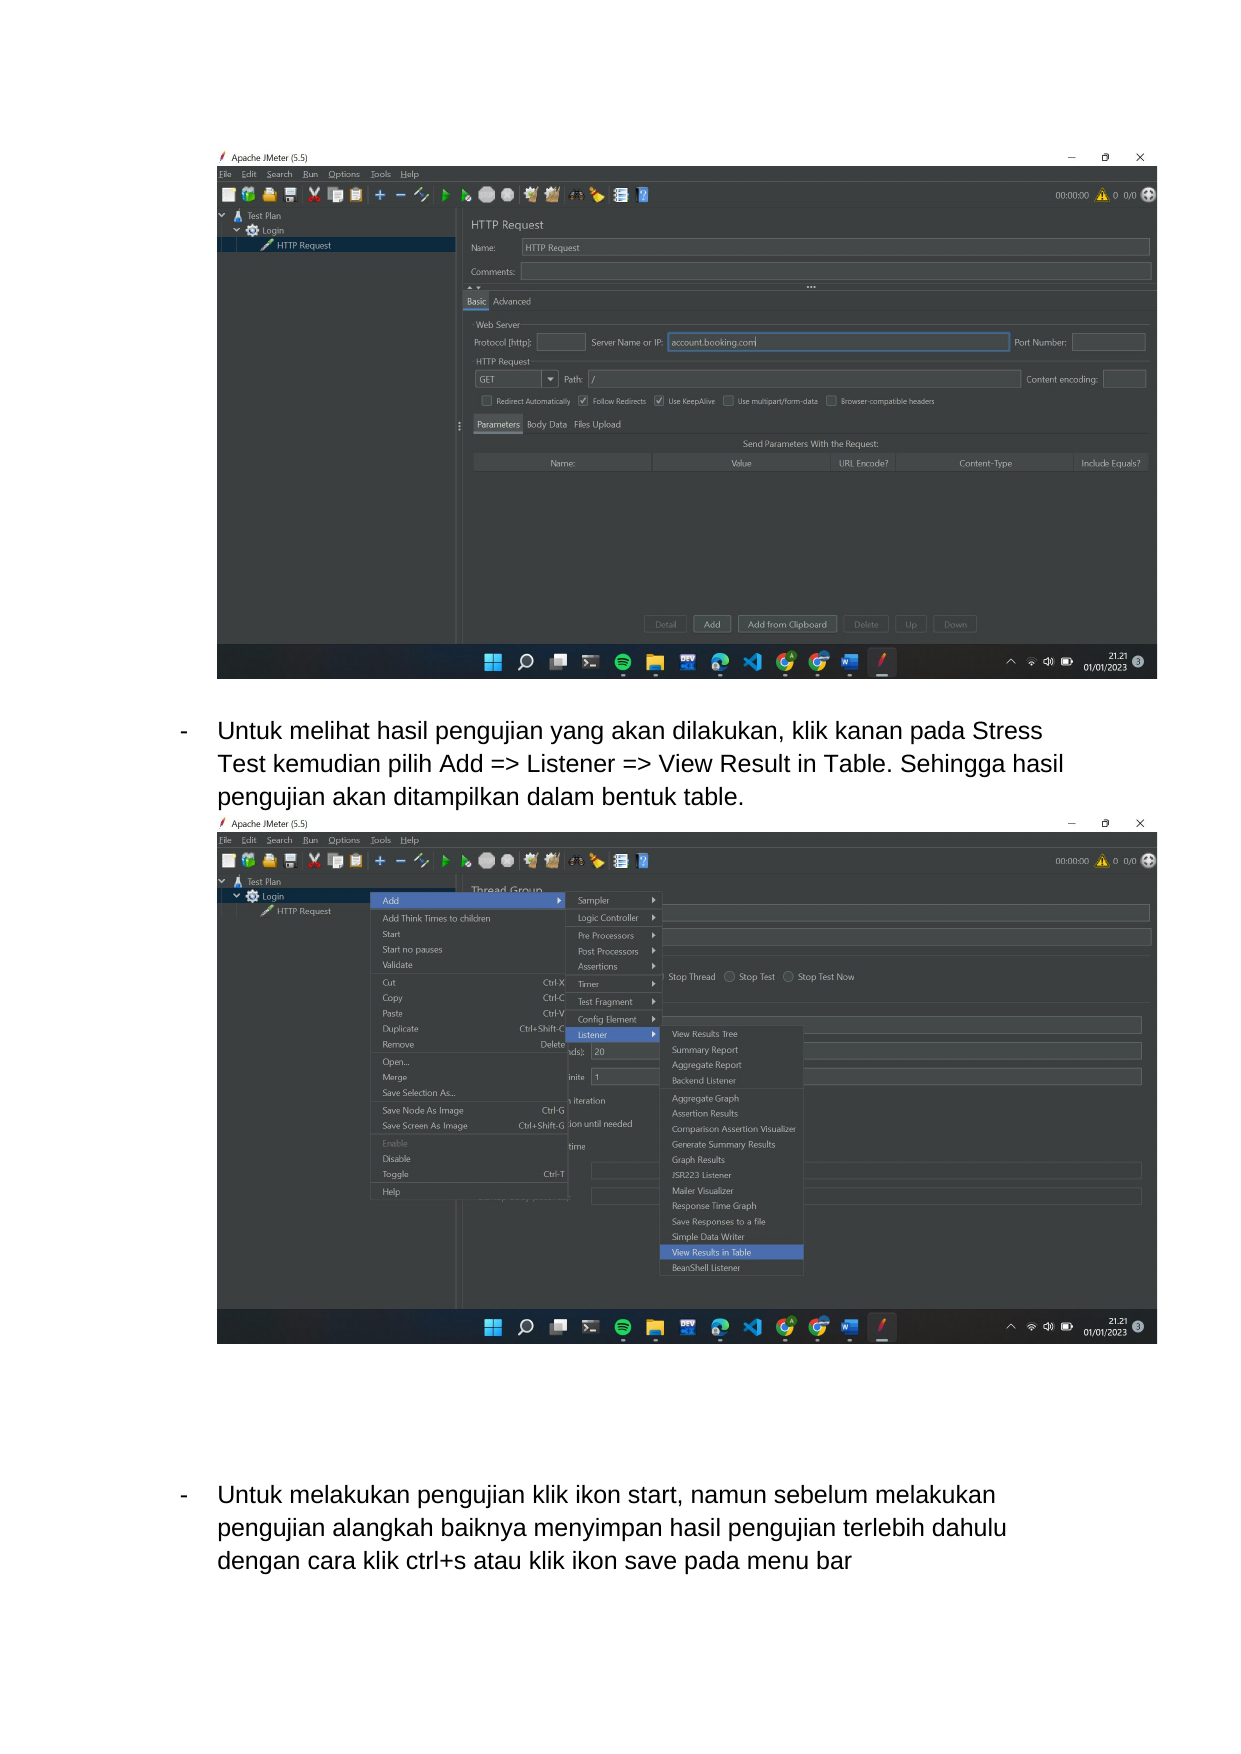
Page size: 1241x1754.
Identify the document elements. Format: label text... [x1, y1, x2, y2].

list Untuk melihat hasil pengujian yang akan dilakukan, klik kanan pada Stress Test kemudian pilih Add => Listener => View Result in Table. Sehingga hasil pengujian akan ditampilkan dalam bentuk table. [179, 716, 1090, 811]
list Untuk melakukan pengujian klik ikon start, namun sebelum melakukan pengujian alangkah baiknya menyimpan hasil pengujian terlebih dahulu dengan cara klik ctrl+s atau klik ikon save pada menu bar [179, 1480, 1090, 1575]
picture [217, 150, 1158, 679]
picture [217, 815, 1158, 1344]
